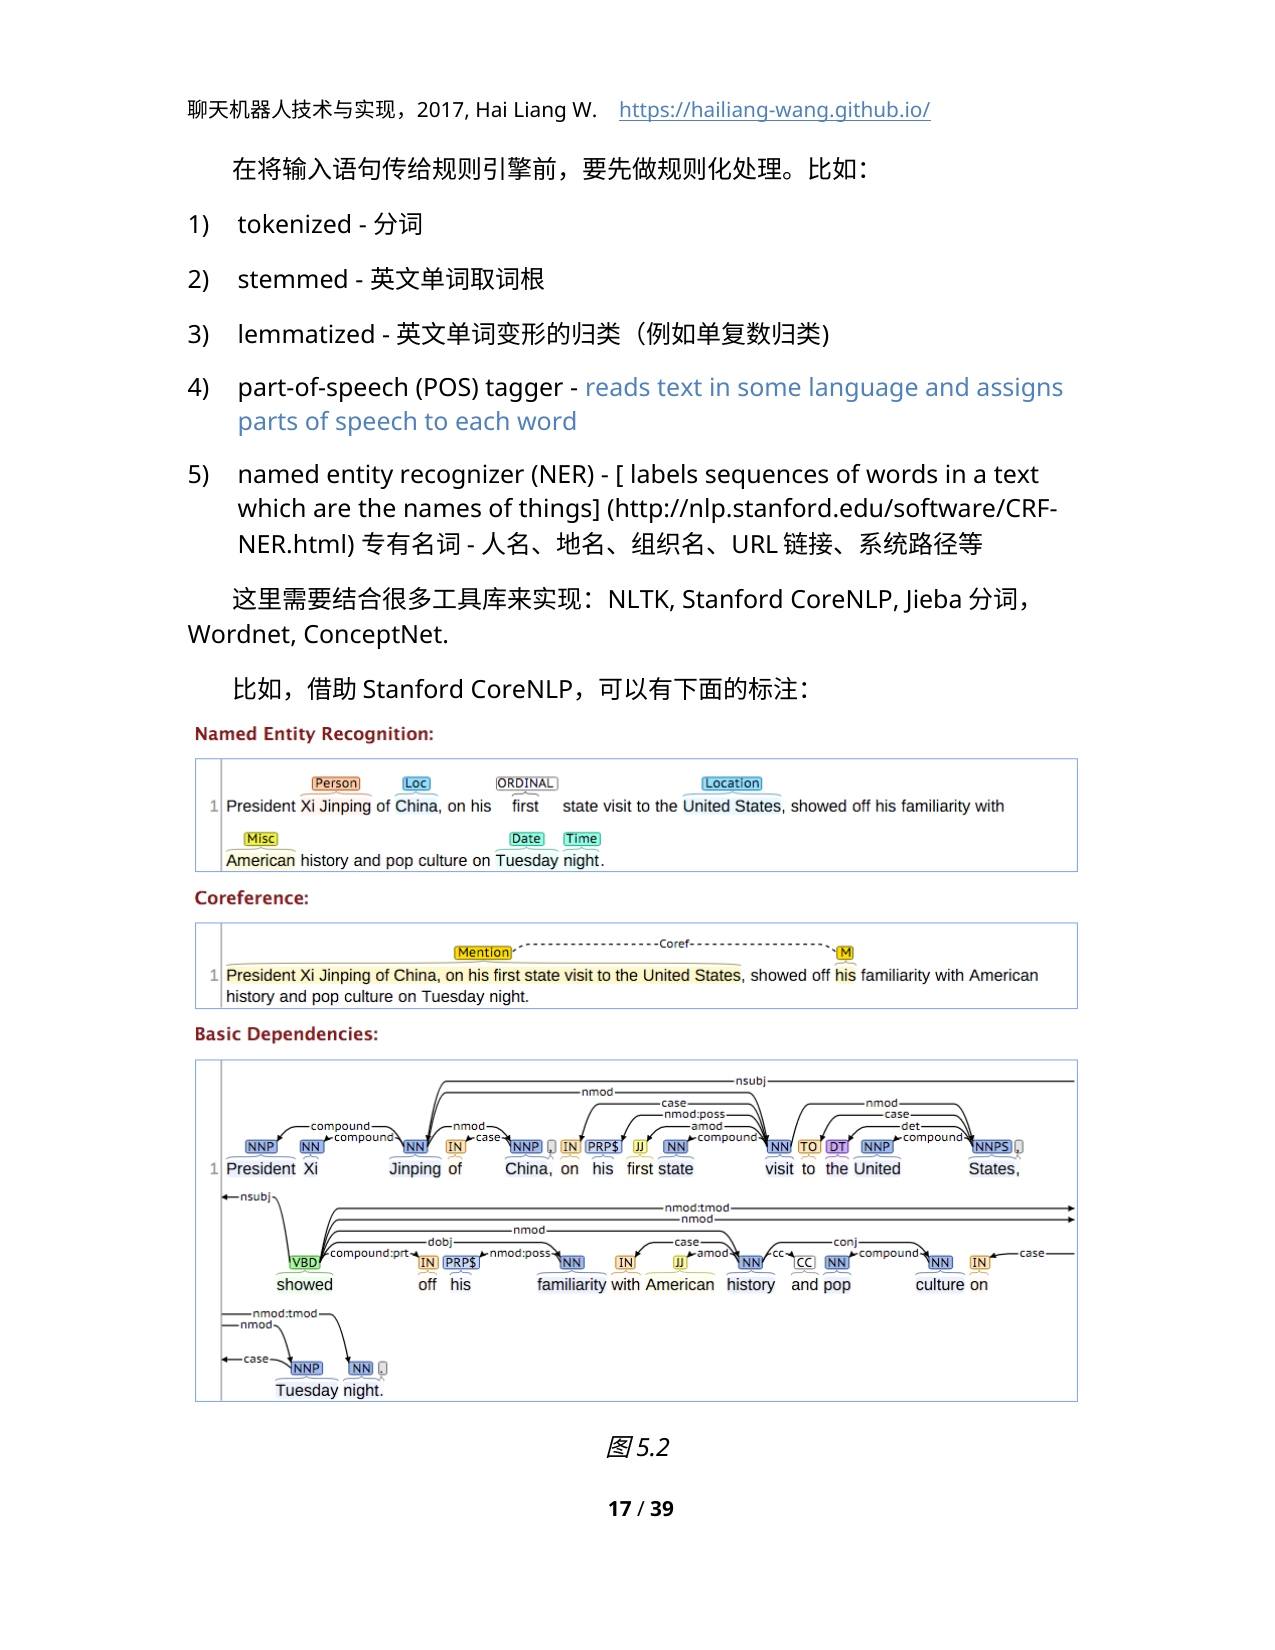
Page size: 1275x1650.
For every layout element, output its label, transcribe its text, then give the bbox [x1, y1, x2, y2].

list part-of-speech (POS) tagger - reads text in some language and assigns parts of speech to each word [187, 370, 1087, 438]
text 图 5.2 [187, 1428, 1087, 1464]
text 这里需要结合很多工具库来实现：NLTK, Stanford CoreNLP, Jieba分词，Wordnet, ConceptNet. [187, 580, 1087, 650]
list stemmed - 英文单词取词根 [187, 260, 1087, 296]
text 比如，借助Stanford CoreNLP，可以有下面的标注： [187, 669, 1087, 705]
list named entity recognizer (NER) - [ labels sequences of words in a text which are the names of things] (http://nlp.stanford.edu/software/CRF-NER.html) 专有名词 - 人名、地名、组织名、URL链接、系统路径等 [187, 457, 1087, 561]
text 在将输入语句传给规则引擎前，要先做规则化处理。比如： [187, 150, 1087, 186]
picture [187, 724, 1088, 1409]
list tokenized - 分词 [187, 205, 1087, 241]
list lemmatized - 英文单词变形的归类（例如单复数归类) [187, 315, 1087, 351]
